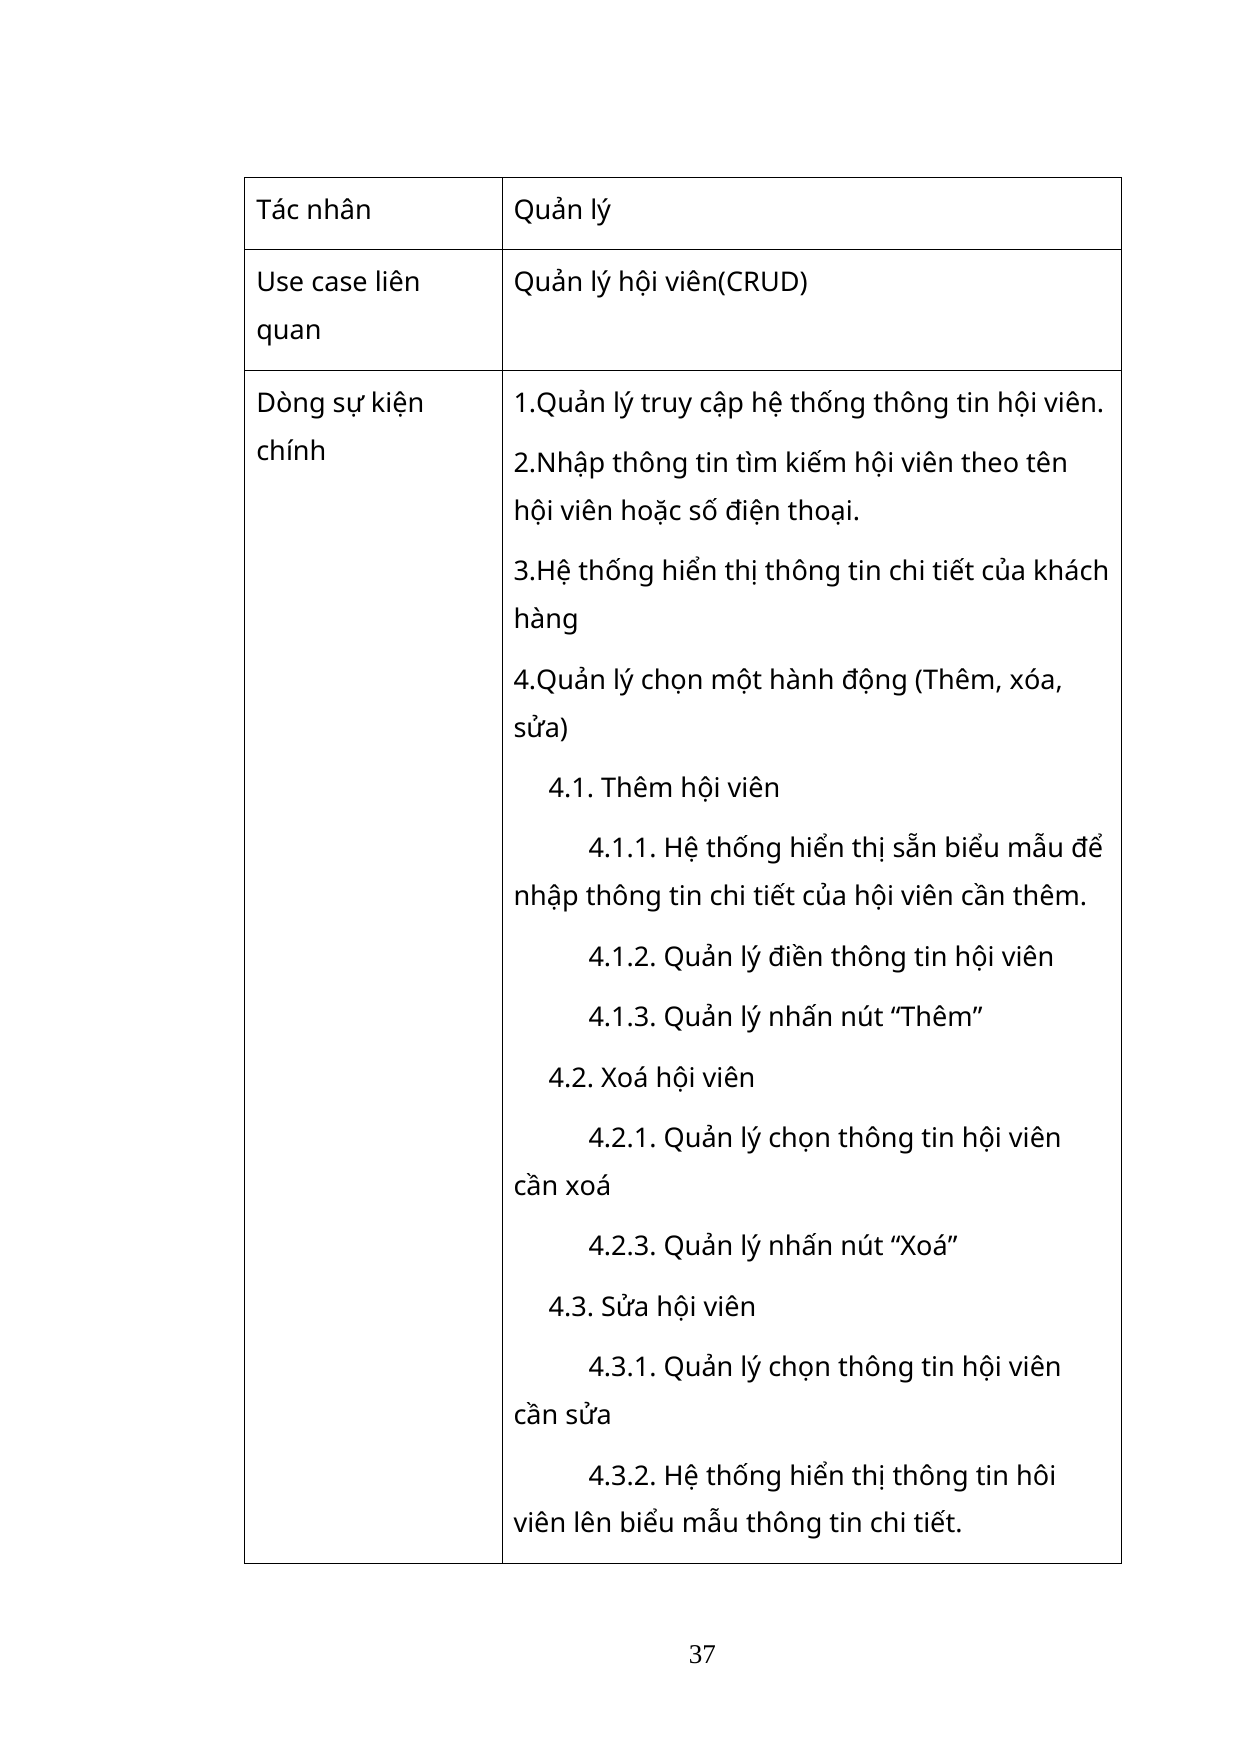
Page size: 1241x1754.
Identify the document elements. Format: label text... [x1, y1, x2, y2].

table_cell Quản lý [503, 178, 1121, 249]
table_cell Use case liên quan [245, 250, 502, 369]
table_cell Tác nhân [245, 178, 502, 249]
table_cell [503, 371, 1121, 1562]
table_cell Quản lý hội viên(CRUD) [503, 250, 1121, 369]
table_cell Dòng sự kiện chính [245, 371, 502, 1562]
